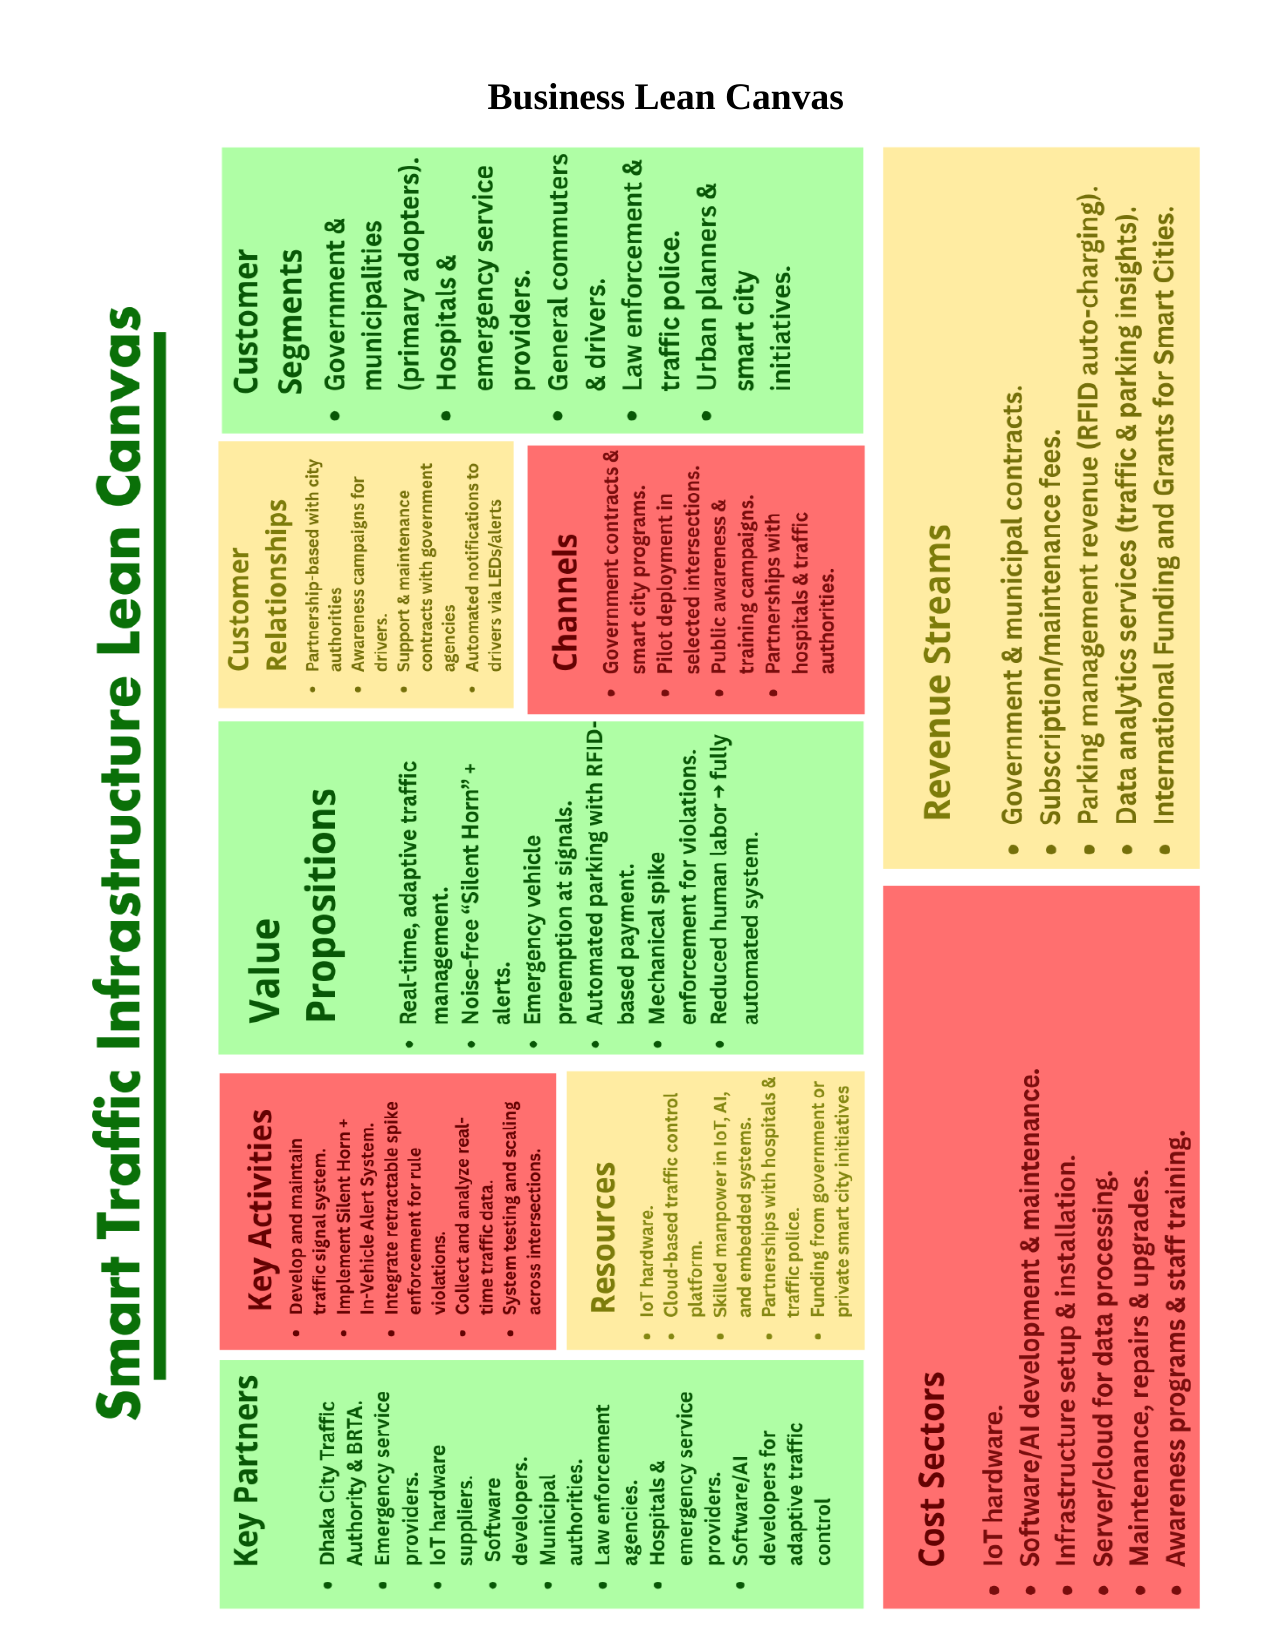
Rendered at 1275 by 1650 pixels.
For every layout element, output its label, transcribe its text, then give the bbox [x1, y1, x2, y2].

subtitle Business Lean Canvas [487, 74, 1275, 117]
picture [50, 137, 1220, 1623]
